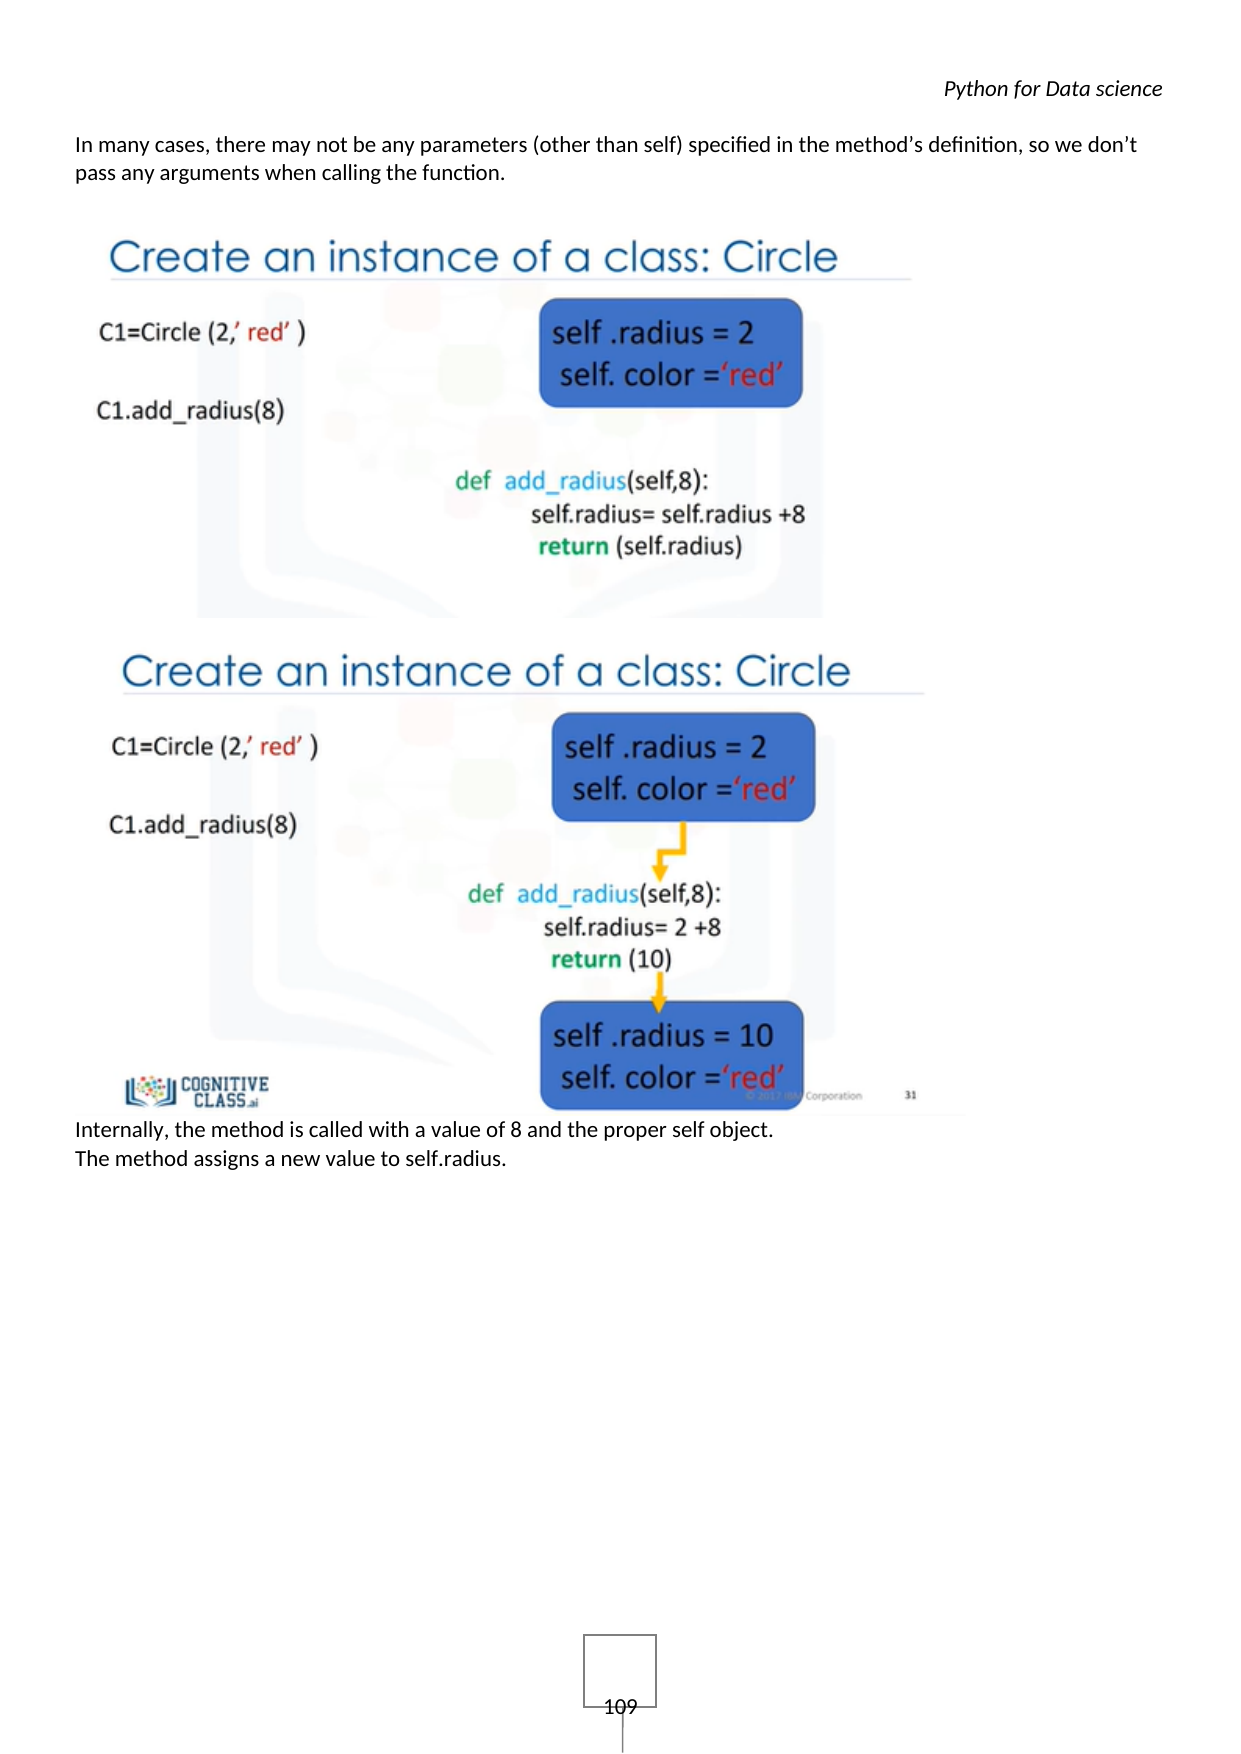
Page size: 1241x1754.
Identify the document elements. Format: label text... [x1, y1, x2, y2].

picture [75, 213, 966, 1116]
text Internally, the method is called with a value of 8 and the proper self object. [75, 1116, 1165, 1144]
text The method assigns a new value to self.radius. [75, 1144, 1165, 1172]
text In many cases, there may not be any parameters (other than self) specified in the method’s definition, so we don’t pass any arguments when calling the function. [75, 130, 1165, 186]
